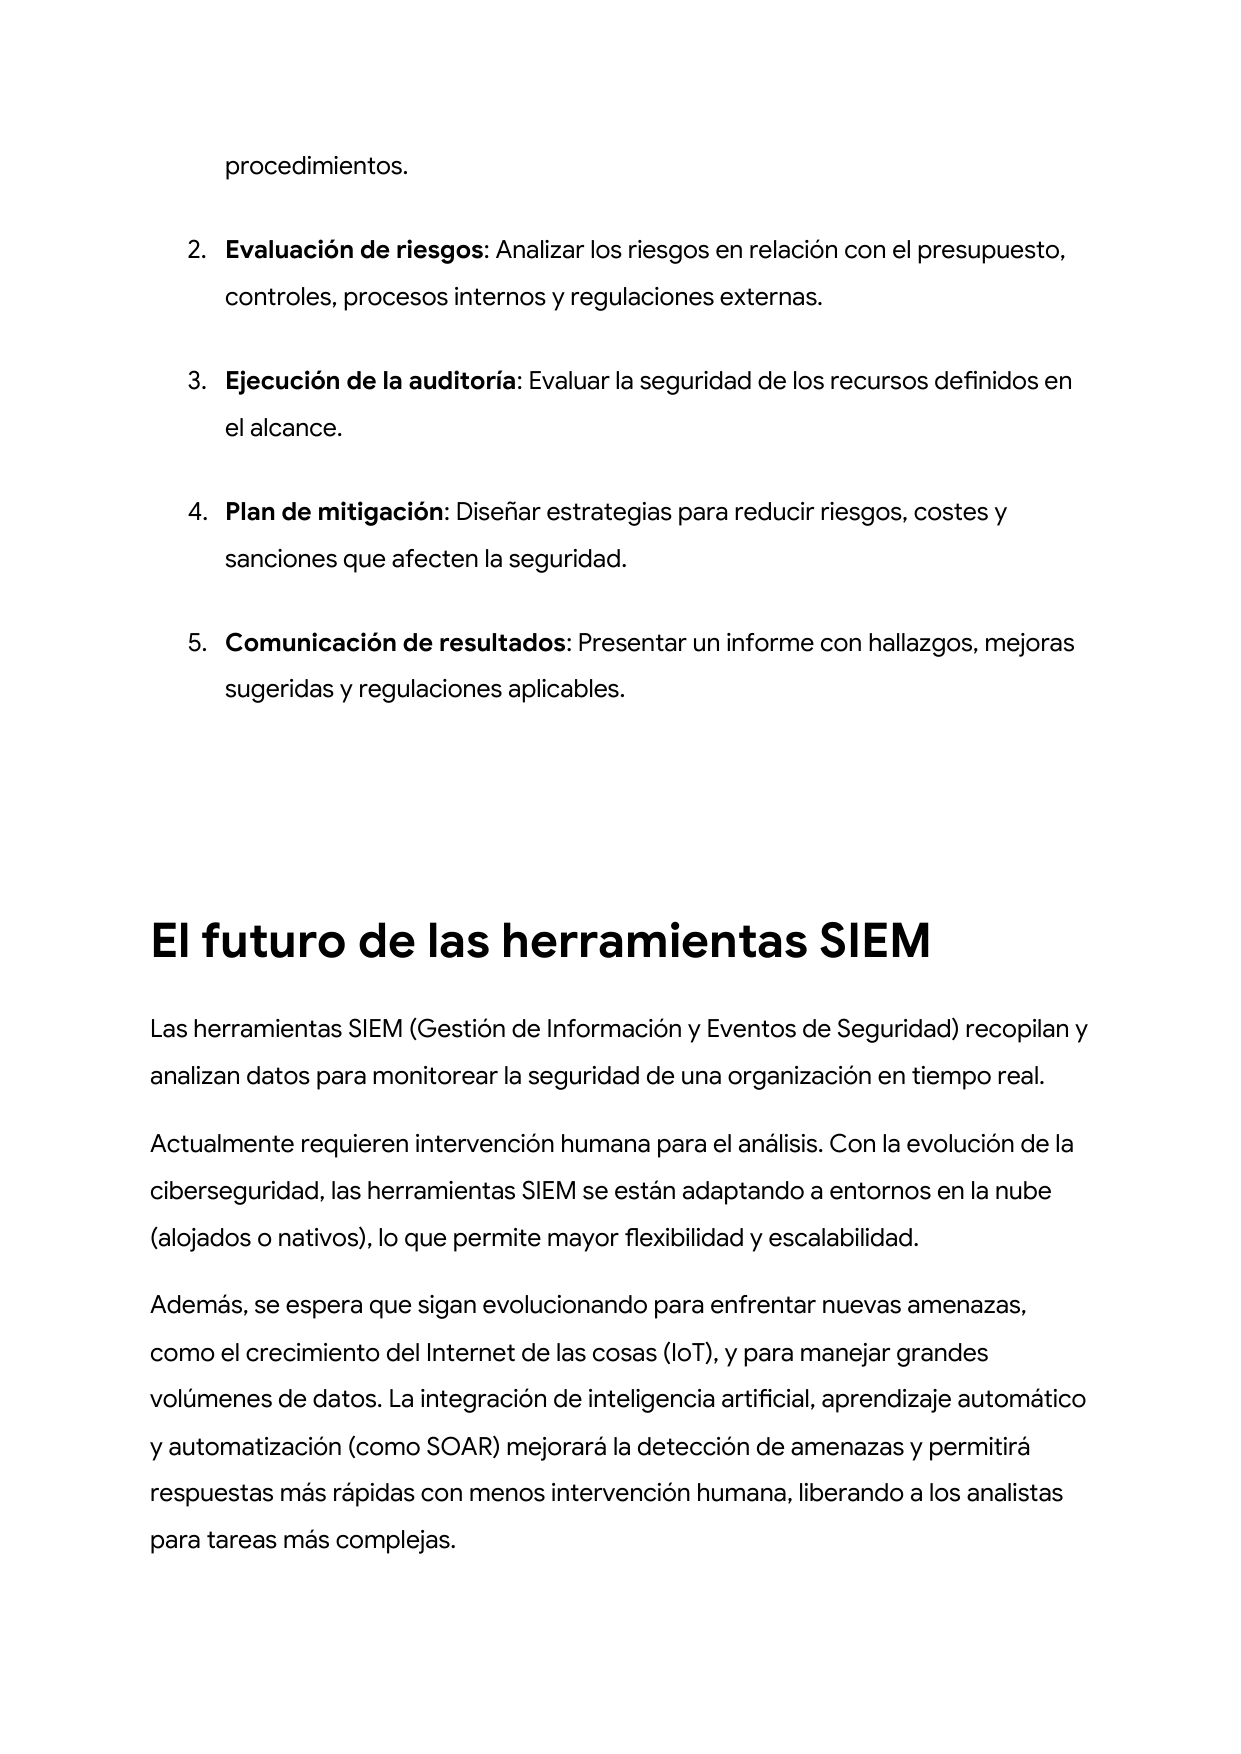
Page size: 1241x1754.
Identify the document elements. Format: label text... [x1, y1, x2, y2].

list Ejecución de la auditoría: Evaluar la seguridad de los recursos definidos en el alcance. [187, 365, 1090, 483]
list Comunicación de resultados: Presentar un informe con hallazgos, mejoras sugeridas y regulaciones aplicables. [187, 627, 1090, 705]
text Actualmente requieren intervención humana para el análisis. Con la evolución de la ciberseguridad, las herramientas SIEM se están adaptando a entornos en la nube (alojados o nativos), lo que permite mayor flexibilidad y escalabilidad. [150, 1128, 1090, 1253]
list Plan de mitigación: Diseñar estrategias para reducir riesgos, costes y sanciones que afecten la seguridad. [187, 496, 1090, 614]
text Además, se espera que sigan evolucionando para enfrentar nuevas amenazas, como el crecimiento del Internet de las cosas (IoT), y para manejar grandes volúmenes de datos. La integración de inteligencia artificial, aprendizaje automático y automatización (como SOAR) mejorará la detección de amenazas y permitirá respuestas más rápidas con menos intervención humana, liberando a los analistas para tareas más complejas. [150, 1290, 1090, 1556]
list Evaluación de riesgos: Analizar los riesgos en relación con el presupuesto, controles, procesos internos y regulaciones externas. [187, 234, 1090, 352]
subtitle El futuro de las herramientas SIEM [150, 911, 1090, 971]
text Las herramientas SIEM (Gestión de Información y Eventos de Seguridad) recopilan y analizan datos para monitorear la seguridad de una organización en tiempo real. [150, 1013, 1090, 1092]
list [187, 150, 1090, 221]
